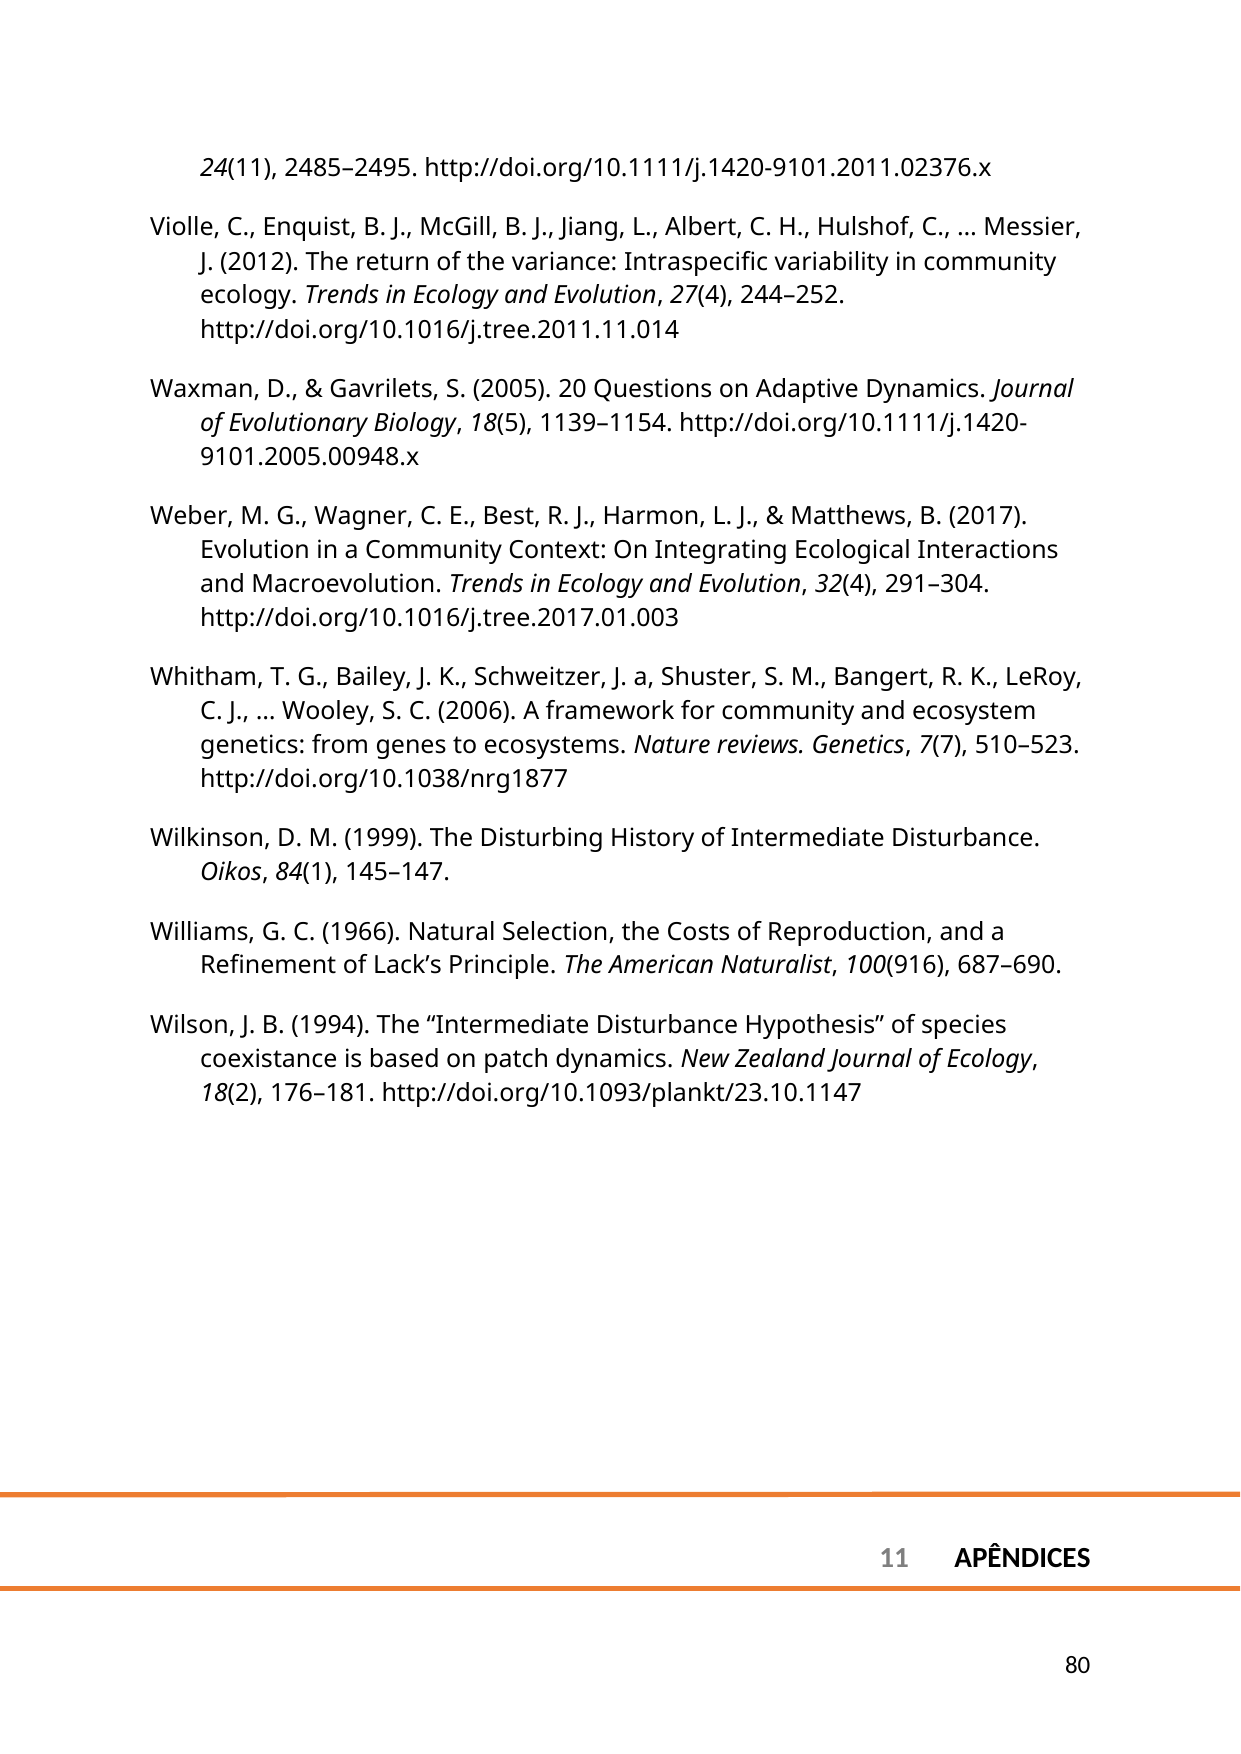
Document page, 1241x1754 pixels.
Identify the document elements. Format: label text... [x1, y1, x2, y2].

text Wilson, J. B. (1994). The “Intermediate Disturbance Hypothesis” of species coexistance is based on patch dynamics. New Zealand Journal of Ecology, 18(2), 176–181. http://doi.org/10.1093/plankt/23.10.1147 [150, 1006, 1090, 1108]
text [150, 150, 1090, 184]
text Waxman, D., & Gavrilets, S. (2005). 20 Questions on Adaptive Dynamics. Journal of Evolutionary Biology, 18(5), 1139–1154. http://doi.org/10.1111/j.1420-9101.2005.00948.x [150, 370, 1090, 472]
text Wilkinson, D. M. (1999). The Disturbing History of Intermediate Disturbance. Oikos, 84(1), 145–147. [150, 820, 1090, 888]
text Whitham, T. G., Bailey, J. K., Schweitzer, J. a, Shuster, S. M., Bangert, R. K., LeRoy, C. J., … Wooley, S. C. (2006). A framework for community and ecosystem genetics: from genes to ecosystems. Nature reviews. Genetics, 7(7), 510–523. http://doi.org/10.1038/nrg1877 [150, 659, 1090, 795]
text Weber, M. G., Wagner, C. E., Best, R. J., Harmon, L. J., & Matthews, B. (2017). Evolution in a Community Context: On Integrating Ecological Interactions and Macroevolution. Trends in Ecology and Evolution, 32(4), 291–304. http://doi.org/10.1016/j.tree.2017.01.003 [150, 497, 1090, 634]
text Violle, C., Enquist, B. J., McGill, B. J., Jiang, L., Albert, C. H., Hulshof, C., … Messier, J. (2012). The return of the variance: Intraspecific variability in community ecology. Trends in Ecology and Evolution, 27(4), 244–252. http://doi.org/10.1016/j.tree.2011.11.014 [150, 209, 1090, 345]
subtitle 11 APÊNDICES [150, 1539, 1090, 1575]
text Williams, G. C. (1966). Natural Selection, the Costs of Reproduction, and a Refinement of Lack’s Principle. The American Naturalist, 100(916), 687–690. [150, 913, 1090, 981]
